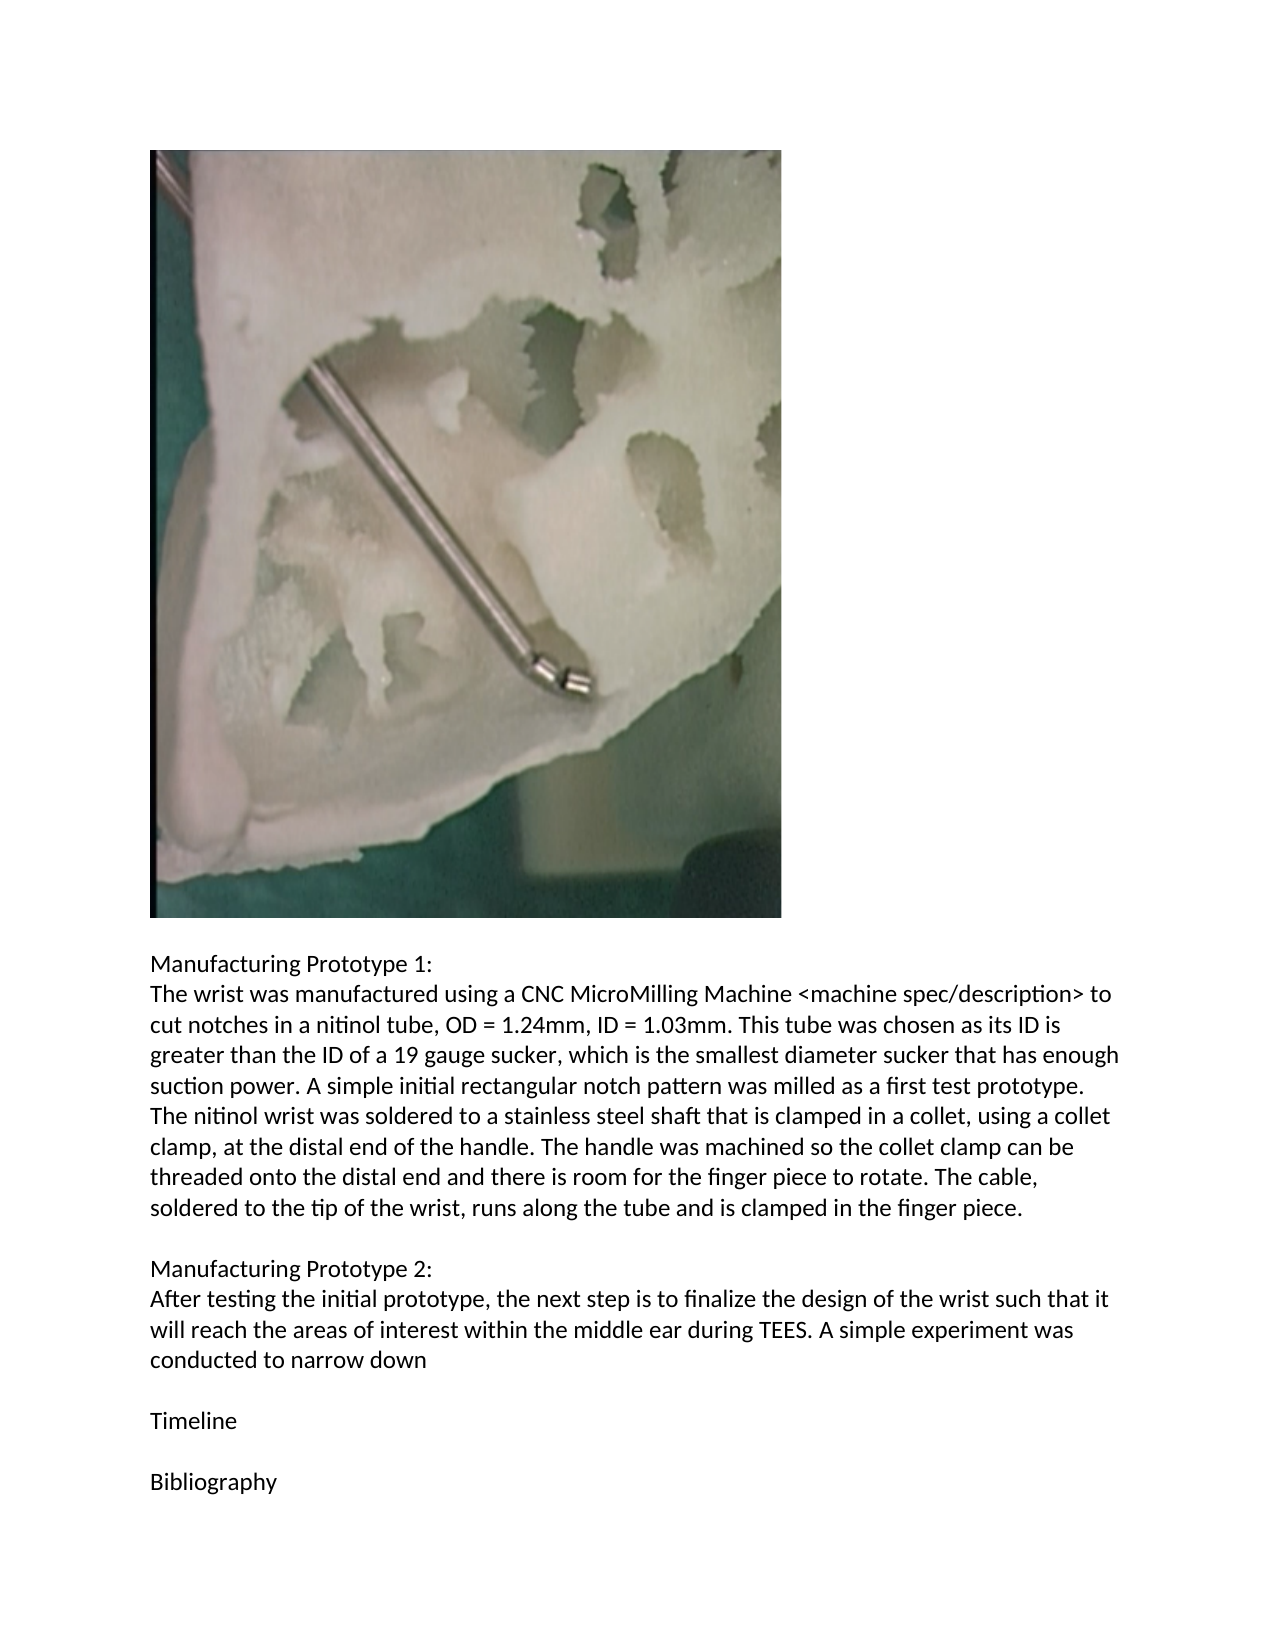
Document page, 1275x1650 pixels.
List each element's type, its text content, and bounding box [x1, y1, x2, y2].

text After testing the initial prototype, the next step is to finalize the design of the wrist such that it will reach the areas of interest within the middle ear during TEES. A simple experiment was conducted to narrow down [150, 1283, 1125, 1375]
text Manufacturing Prototype 1: [150, 948, 1125, 978]
text The wrist was manufactured using a CNC MicroMilling Machine <machine spec/description> to cut notches in a nitinol tube, OD = 1.24mm, ID = 1.03mm. This tube was chosen as its ID is greater than the ID of a 19 gauge sucker, which is the smallest diameter sucker that has enough suction power. A simple initial rectangular notch pattern was milled as a first test prototype. The nitinol wrist was soldered to a stainless steel shaft that is clamped in a collet, using a collet clamp, at the distal end of the handle. The handle was machined so the collet clamp can be threaded onto the distal end and there is room for the finger piece to rotate. The cable, soldered to the tip of the wrist, runs along the tube and is clamped in the finger piece. [150, 978, 1125, 1222]
picture [150, 150, 782, 918]
text Timeline [150, 1406, 1125, 1436]
text Manufacturing Prototype 2: [150, 1253, 1125, 1283]
text Bibliography [150, 1467, 1125, 1497]
